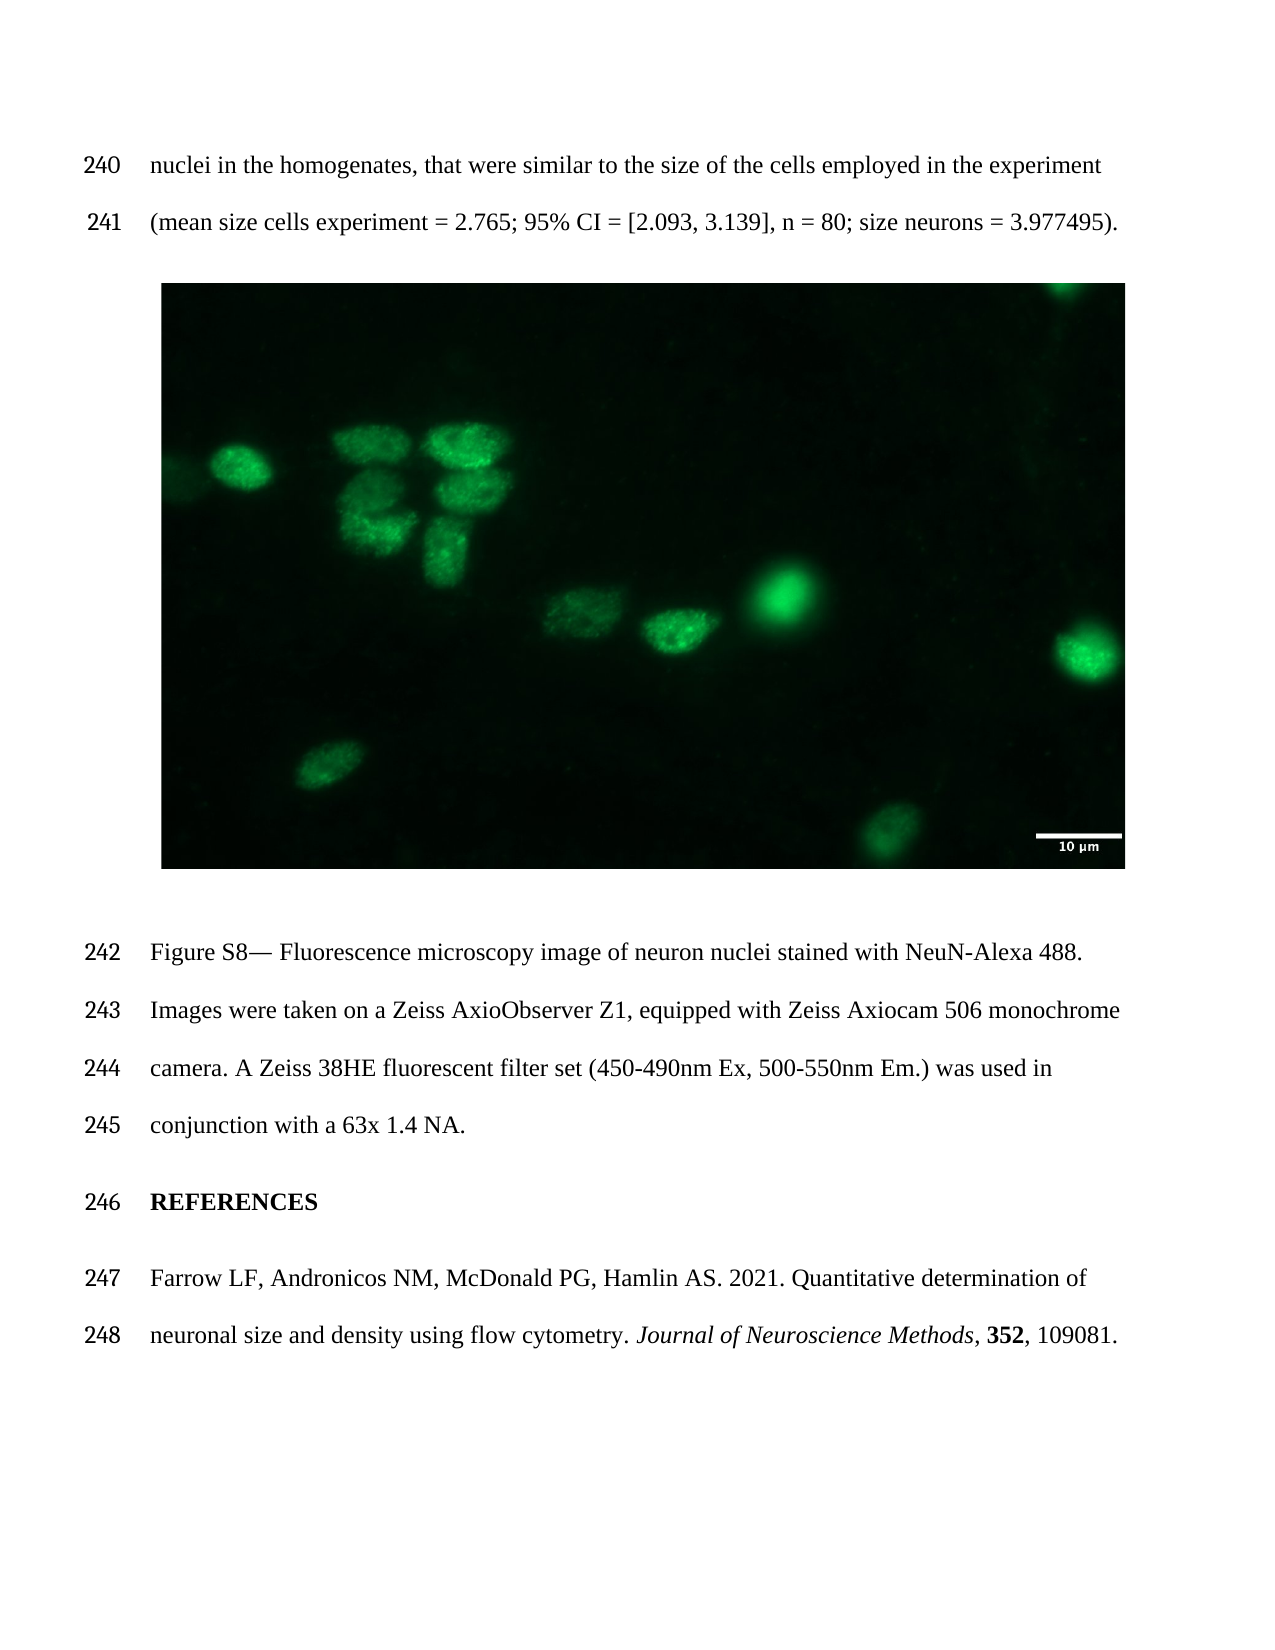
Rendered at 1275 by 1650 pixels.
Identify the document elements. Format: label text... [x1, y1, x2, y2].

text Figure S8— Fluorescence microscopy image of neuron nuclei stained with NeuN-Alexa 488. Images were taken on a Zeiss AxioObserver Z1, equipped with Zeiss Axiocam 506 monochrome camera. A Zeiss 38HE fluorescent filter set (450-490nm Ex, 500-550nm Em.) was used in conjunction with a 63x 1.4 NA. [150, 937, 1125, 1139]
table_header [150, 284, 1125, 918]
text REFERENCES [150, 1187, 1125, 1216]
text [150, 150, 1125, 236]
text Farrow LF, Andronicos NM, McDonald PG, Hamlin AS. 2021. Quantitative determination of neuronal size and density using flow cytometry. Journal of Neuroscience Methods, 352, 109081. [150, 1263, 1125, 1349]
picture [161, 283, 1125, 869]
